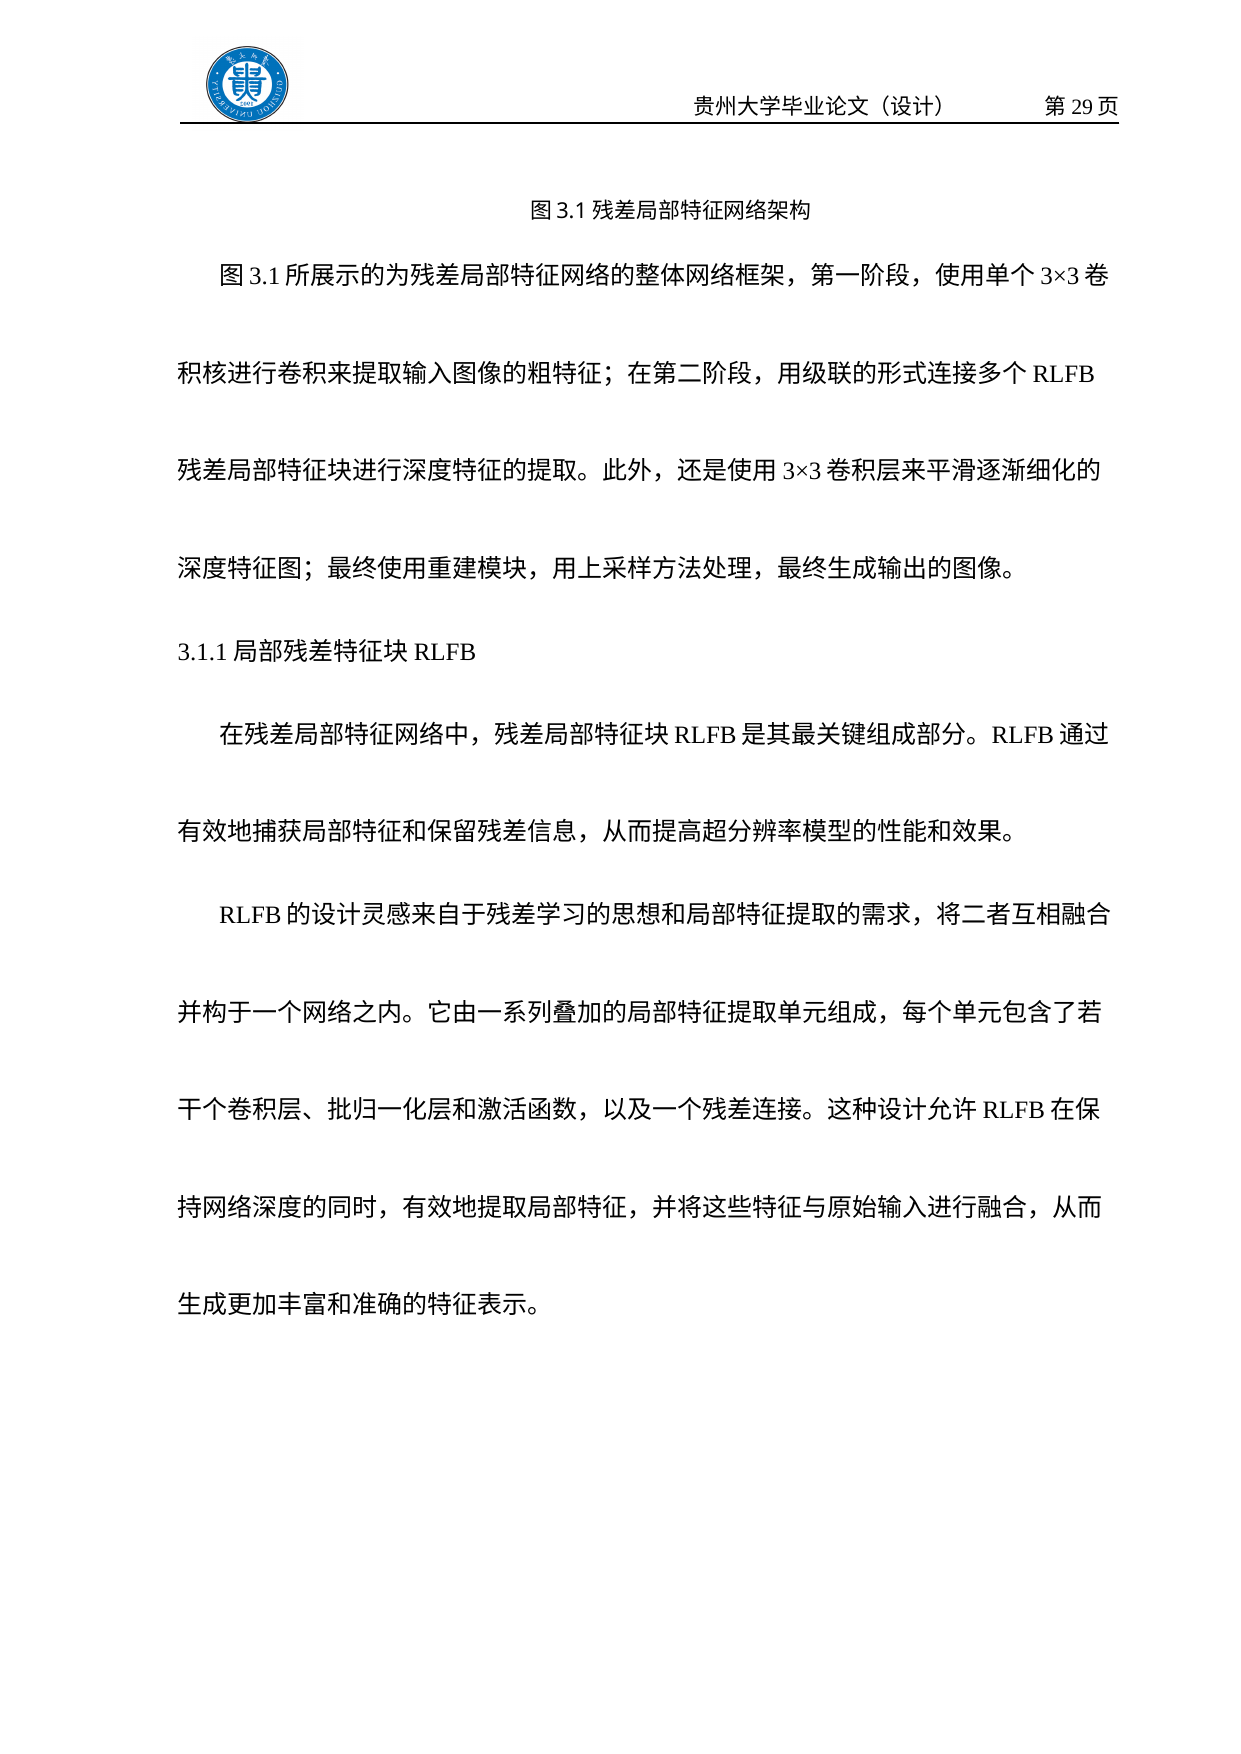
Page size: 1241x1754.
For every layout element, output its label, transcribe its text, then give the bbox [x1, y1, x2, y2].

text RLFB的设计灵感来自于残差学习的思想和局部特征提取的需求，将二者互相融合并构于一个网络之内。它由一系列叠加的局部特征提取单元组成，每个单元包含了若干个卷积层、批归一化层和激活函数，以及一个残差连接。这种设计允许RLFB在保持网络深度的同时，有效地提取局部特征，并将这些特征与原始输入进行融合，从而生成更加丰富和准确的特征表示。 [177, 881, 1122, 1336]
picture [191, 36, 305, 122]
picture [191, 124, 305, 131]
text 图3.1 残差局部特征网络架构 [177, 193, 1122, 225]
subtitle 3.1.1 局部残差特征块RLFB [177, 617, 1122, 682]
text 图3.1所展示的为残差局部特征网络的整体网络框架，第一阶段，使用单个3×3卷积核进行卷积来提取输入图像的粗特征；在第二阶段，用级联的形式连接多个RLFB残差局部特征块进行深度特征的提取。此外，还是使用3×3卷积层来平滑逐渐细化的深度特征图；最终使用重建模块，用上采样方法处理，最终生成输出的图像。 [177, 241, 1122, 599]
text 在残差局部特征网络中，残差局部特征块RLFB是其最关键组成部分。RLFB通过有效地捕获局部特征和保留残差信息，从而提高超分辨率模型的性能和效果。 [177, 700, 1122, 862]
